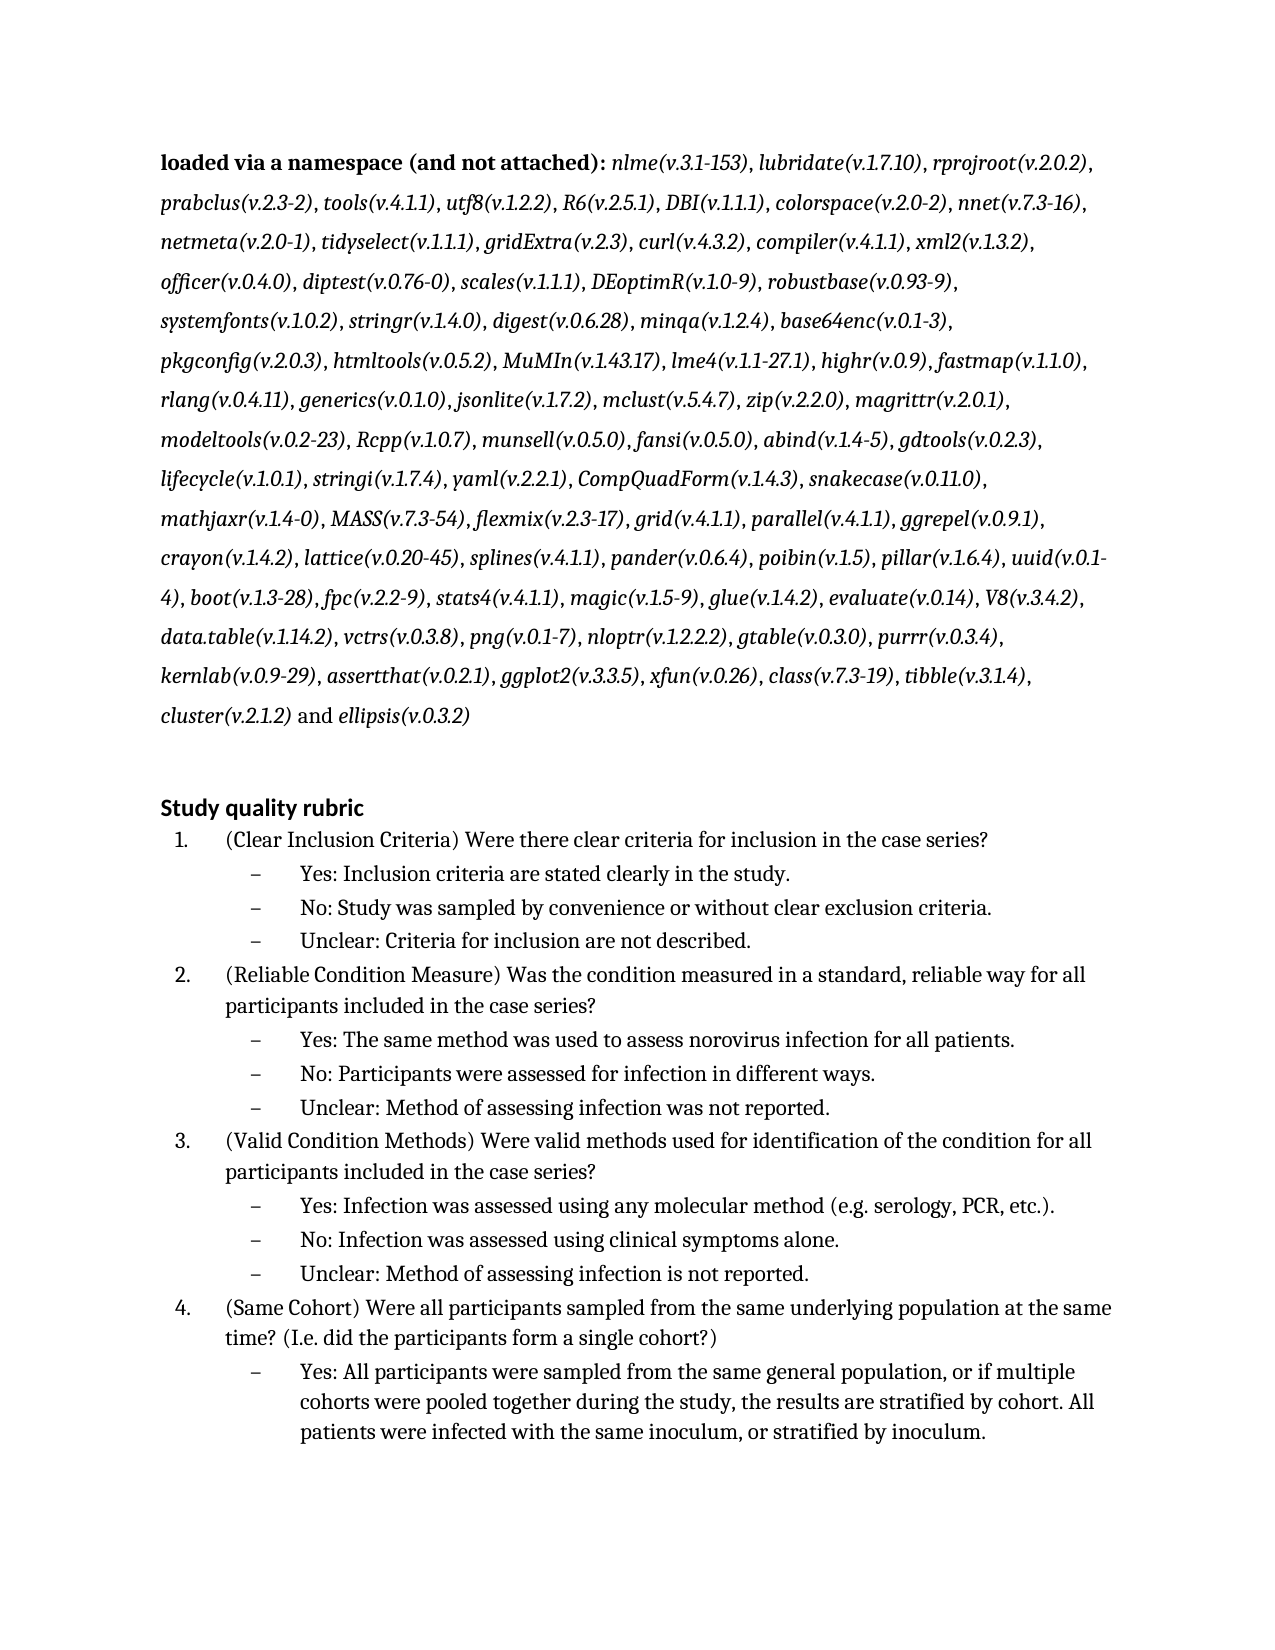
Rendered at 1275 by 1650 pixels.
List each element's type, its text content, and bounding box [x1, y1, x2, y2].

list No: Participants were assessed for infection in different ways. [250, 1060, 1114, 1087]
list Yes: All participants were sampled from the same general population, or if multiple cohorts were pooled together during the study, the results are stratified by cohort. All patients were infected with the same inoculum, or stratified by inoculum. [250, 1358, 1114, 1445]
list Unclear: Method of assessing infection was not reported. [250, 1094, 1114, 1121]
list Yes: Infection was assessed using any molecular method (e.g. serology, PCR, etc.). [250, 1192, 1114, 1219]
text loaded via a namespace (and not attached): nlme(v.3.1-153), lubridate(v.1.7.10), rprojroot(v.2.0.2), prabclus(v.2.3-2), tools(v.4.1.1), utf8(v.1.2.2), R6(v.2.5.1), DBI(v.1.1.1), colorspace(v.2.0-2), nnet(v.7.3-16), netmeta(v.2.0-1), tidyselect(v.1.1.1), gridExtra(v.2.3), curl(v.4.3.2), compiler(v.4.1.1), xml2(v.1.3.2), officer(v.0.4.0), diptest(v.0.76-0), scales(v.1.1.1), DEoptimR(v.1.0-9), robustbase(v.0.93-9), systemfonts(v.1.0.2), stringr(v.1.4.0), digest(v.0.6.28), minqa(v.1.2.4), base64enc(v.0.1-3), pkgconfig(v.2.0.3), htmltools(v.0.5.2), MuMIn(v.1.43.17), lme4(v.1.1-27.1), highr(v.0.9), fastmap(v.1.1.0), rlang(v.0.4.11), generics(v.0.1.0), jsonlite(v.1.7.2), mclust(v.5.4.7), zip(v.2.2.0), magrittr(v.2.0.1), modeltools(v.0.2-23), Rcpp(v.1.0.7), munsell(v.0.5.0), fansi(v.0.5.0), abind(v.1.4-5), gdtools(v.0.2.3), lifecycle(v.1.0.1), stringi(v.1.7.4), yaml(v.2.2.1), CompQuadForm(v.1.4.3), snakecase(v.0.11.0), mathjaxr(v.1.4-0), MASS(v.7.3-54), flexmix(v.2.3-17), grid(v.4.1.1), parallel(v.4.1.1), ggrepel(v.0.9.1), crayon(v.1.4.2), lattice(v.0.20-45), splines(v.4.1.1), pander(v.0.6.4), poibin(v.1.5), pillar(v.1.6.4), uuid(v.0.1-4), boot(v.1.3-28), fpc(v.2.2-9), stats4(v.4.1.1), magic(v.1.5-9), glue(v.1.4.2), evaluate(v.0.14), V8(v.3.4.2), data.table(v.1.14.2), vctrs(v.0.3.8), png(v.0.1-7), nloptr(v.1.2.2.2), gtable(v.0.3.0), purrr(v.0.3.4), kernlab(v.0.9-29), assertthat(v.0.2.1), ggplot2(v.3.3.5), xfun(v.0.26), class(v.7.3-19), tibble(v.3.1.4), cluster(v.2.1.2) and ellipsis(v.0.3.2) [160, 150, 1114, 729]
list (Clear Inclusion Criteria) Were there clear criteria for inclusion in the case series? [175, 826, 1114, 853]
list Unclear: Method of assessing infection is not reported. [250, 1260, 1114, 1287]
list Unclear: Criteria for inclusion are not described. [250, 928, 1114, 955]
list No: Study was sampled by convenience or without clear exclusion criteria. [250, 894, 1114, 921]
list (Same Cohort) Were all participants sampled from the same underlying population at the same time? (I.e. did the participants form a single cohort?) [175, 1294, 1114, 1351]
list Yes: The same method was used to assess norovirus infection for all patients. [250, 1026, 1114, 1053]
subtitle Study quality rubric [160, 792, 1114, 823]
list (Reliable Condition Measure) Was the condition measured in a standard, reliable way for all participants included in the case series? [175, 962, 1114, 1019]
list Yes: Inclusion criteria are stated clearly in the study. [250, 860, 1114, 887]
list (Valid Condition Methods) Were valid methods used for identification of the condition for all participants included in the case series? [175, 1128, 1114, 1185]
list No: Infection was assessed using clinical symptoms alone. [250, 1226, 1114, 1253]
